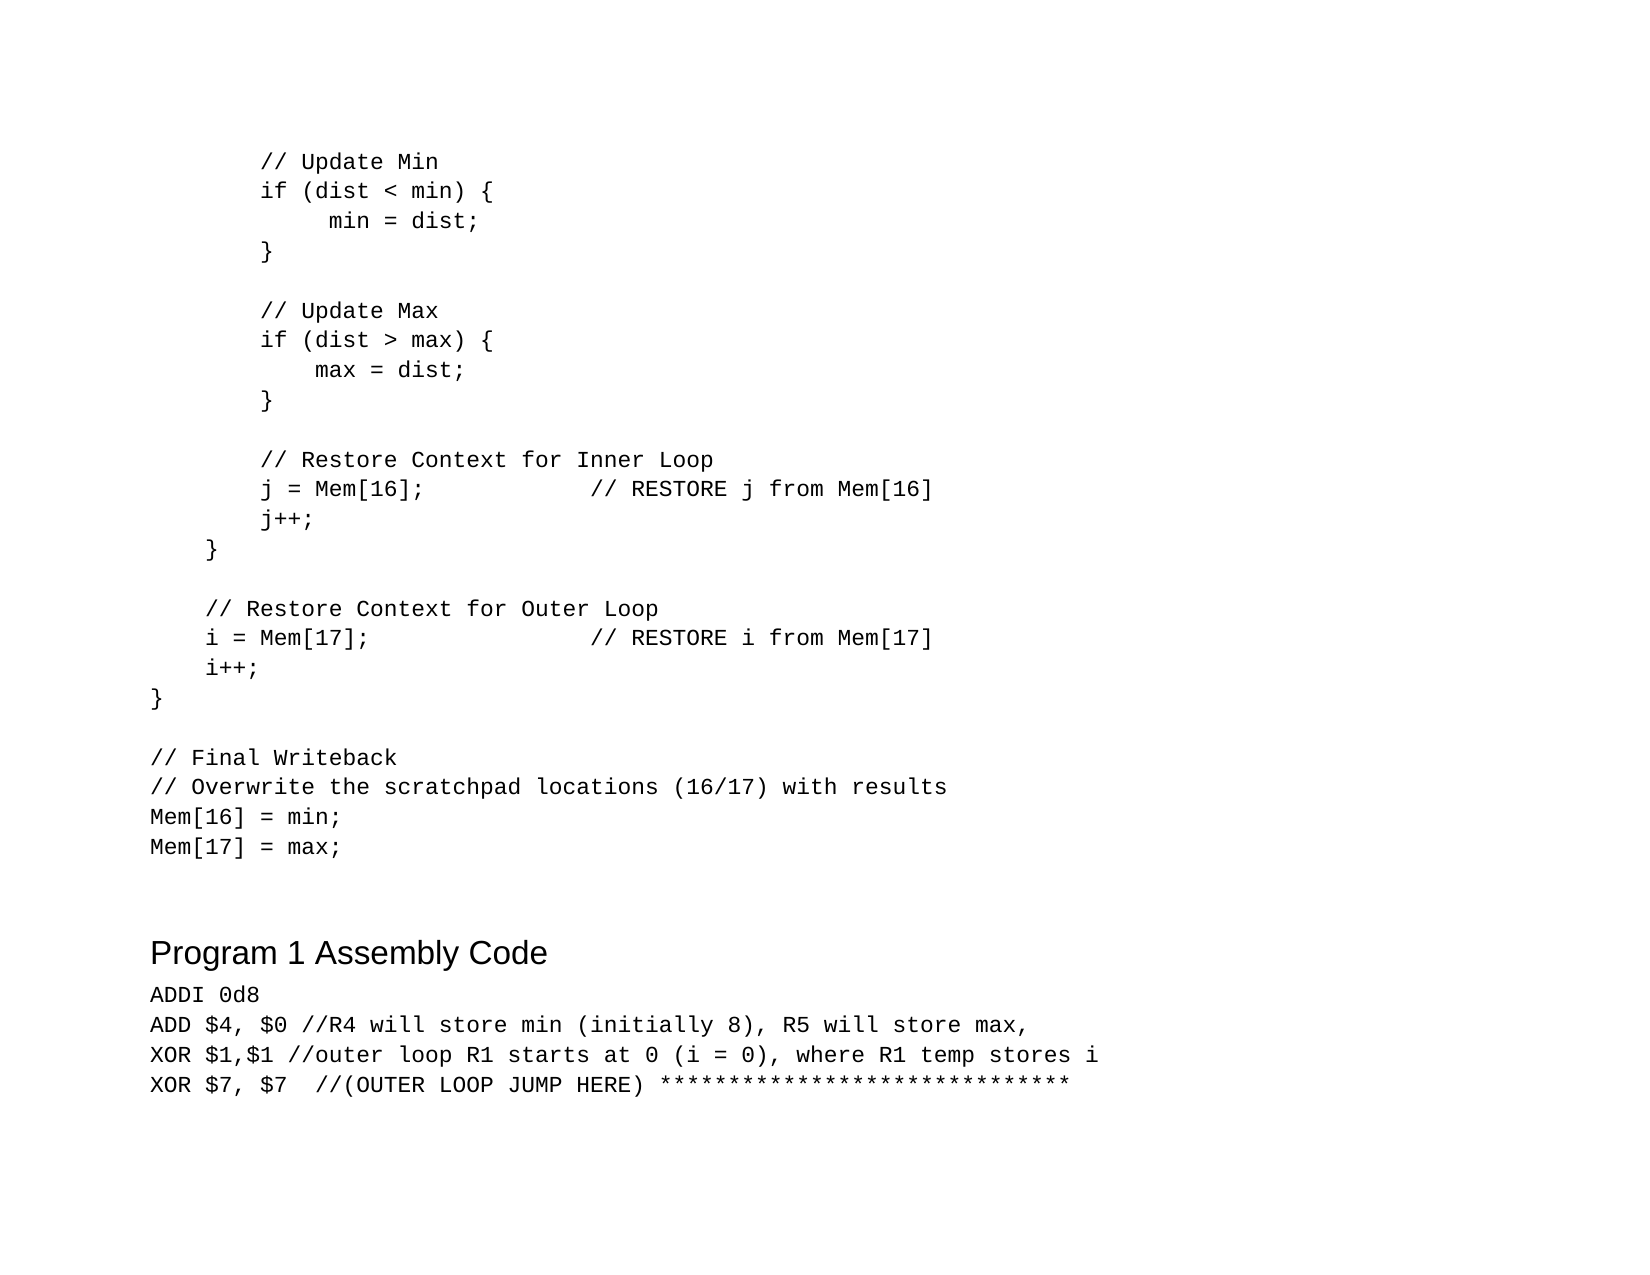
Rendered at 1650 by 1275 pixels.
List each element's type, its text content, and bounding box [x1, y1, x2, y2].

text // Restore Context for Outer Loop [150, 597, 1500, 623]
text } [150, 239, 1500, 265]
text // Restore Context for Inner Loop [150, 448, 1500, 474]
text // Update Min [150, 150, 1500, 176]
text XOR $1,$1 //outer loop R1 starts at 0 (i = 0), where R1 temp stores i [150, 1043, 1500, 1069]
text j++; [150, 507, 1500, 533]
text Mem[16] = min; [150, 805, 1500, 831]
text // Update Max [150, 299, 1500, 325]
text if (dist > max) { [150, 329, 1500, 355]
text ADDI 0d8 [150, 984, 1500, 1009]
text i = Mem[17]; // RESTORE i from Mem[17] [150, 627, 1500, 653]
text max = dist; [150, 358, 1500, 384]
text i++; [150, 656, 1500, 682]
text } [150, 686, 1500, 712]
text } [150, 388, 1500, 414]
text XOR $7, $7 //(OUTER LOOP JUMP HERE) ****************************** [150, 1073, 1500, 1099]
text // Overwrite the scratchpad locations (16/17) with results [150, 776, 1500, 802]
text Mem[17] = max; [150, 835, 1500, 861]
text min = dist; [150, 209, 1500, 236]
text if (dist < min) { [150, 180, 1500, 206]
subtitle Program 1 Assembly Code [150, 933, 1500, 971]
text j = Mem[16]; // RESTORE j from Mem[16] [150, 478, 1500, 504]
text } [150, 537, 1500, 563]
text ADD $4, $0 //R4 will store min (initially 8), R5 will store max, [150, 1013, 1500, 1039]
text // Final Writeback [150, 746, 1500, 772]
